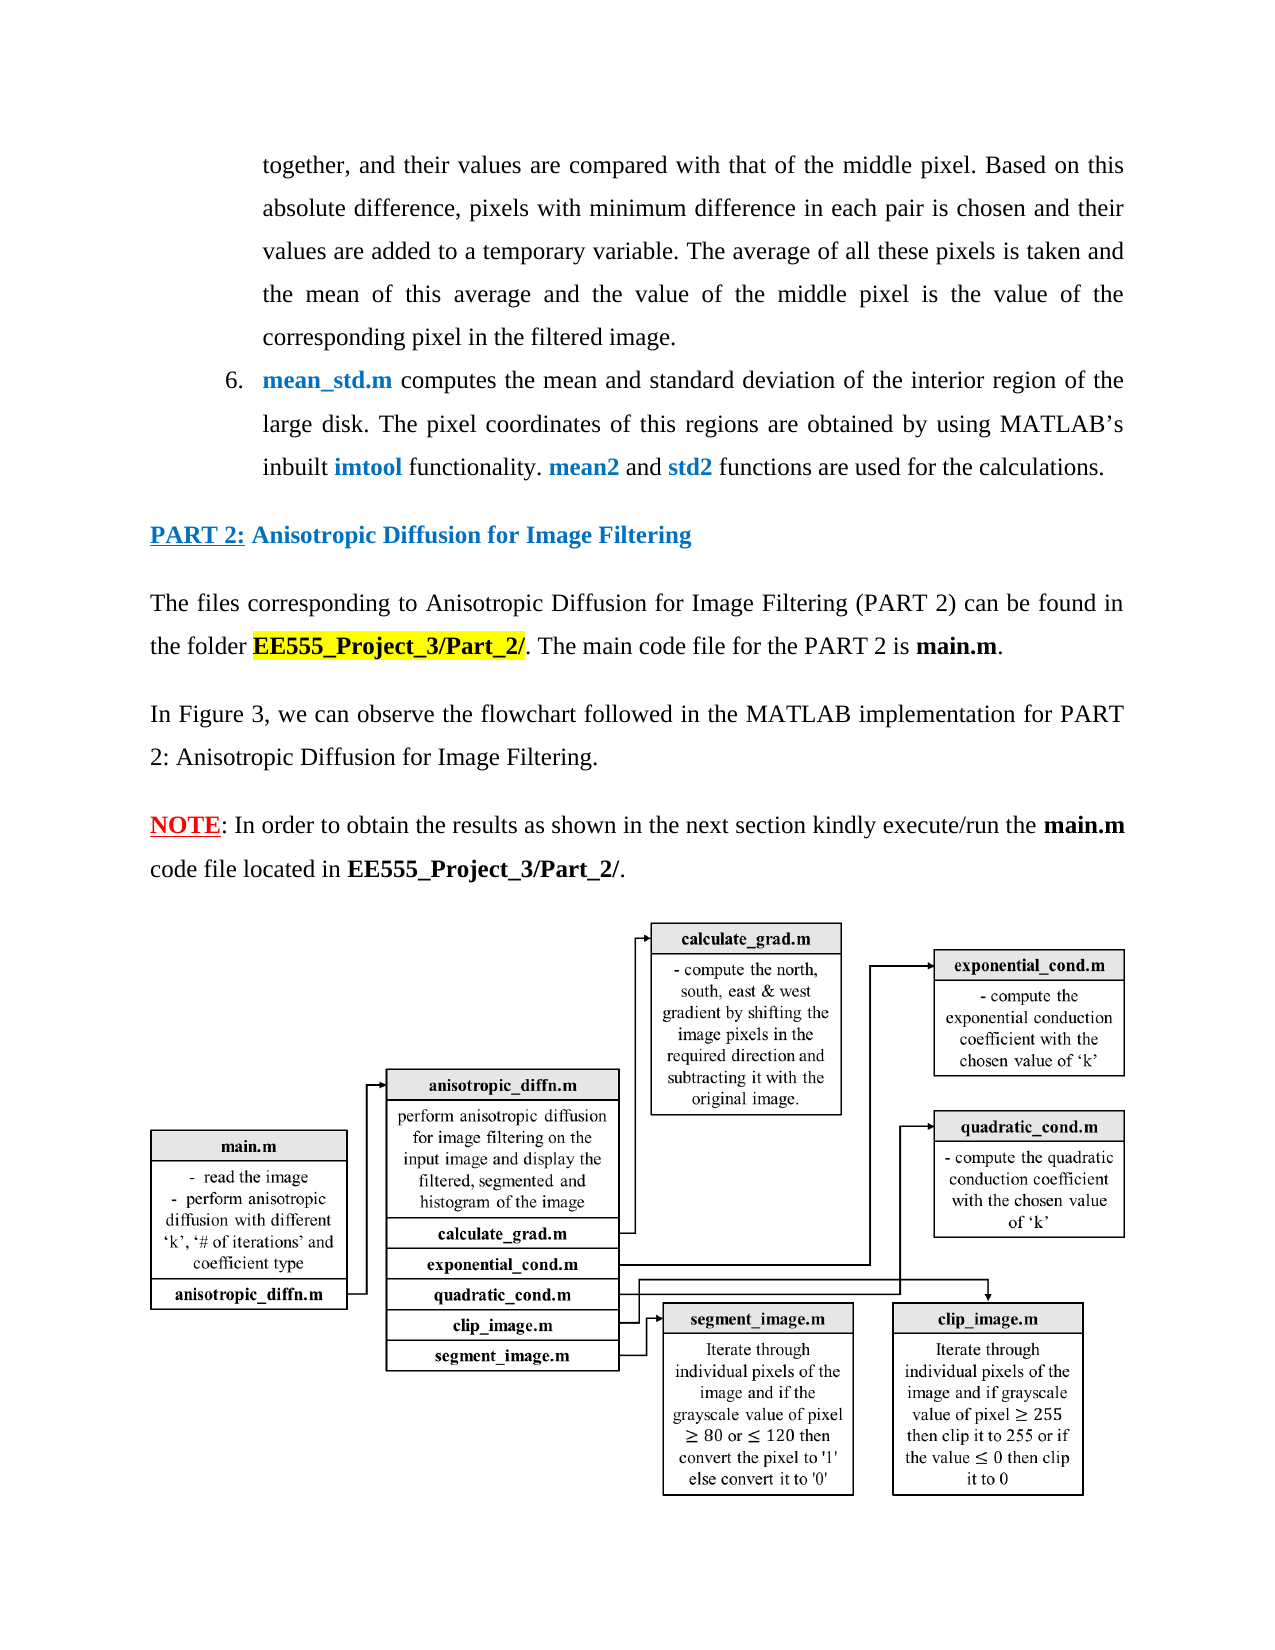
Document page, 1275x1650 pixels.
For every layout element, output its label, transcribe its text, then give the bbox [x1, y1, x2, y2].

text In Figure 3, we can observe the flowchart followed in the MATLAB implementation for PART 2: Anisotropic Diffusion for Image Filtering. [150, 699, 1125, 771]
text The files corresponding to Anisotropic Diffusion for Image Filtering (PART 2) can be found in the folder EE555_Project_3/Part_2/. The main code file for the PART 2 is main.m. [150, 588, 1125, 660]
list mean_std.m computes the mean and standard deviation of the interior region of the large disk. The pixel coordinates of this regions are obtained by using MATLAB’s inbuilt imtool functionality. mean2 and std2 functions are used for the calculations. [225, 366, 1125, 481]
picture [150, 921, 1129, 1499]
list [225, 150, 1125, 351]
text PART 2: Anisotropic Diffusion for Image Filtering [150, 520, 1125, 549]
text NOTE: In order to obtain the results as shown in the next section kindly execute/run the main.m code file located in EE555_Project_3/Part_2/. [150, 811, 1125, 882]
